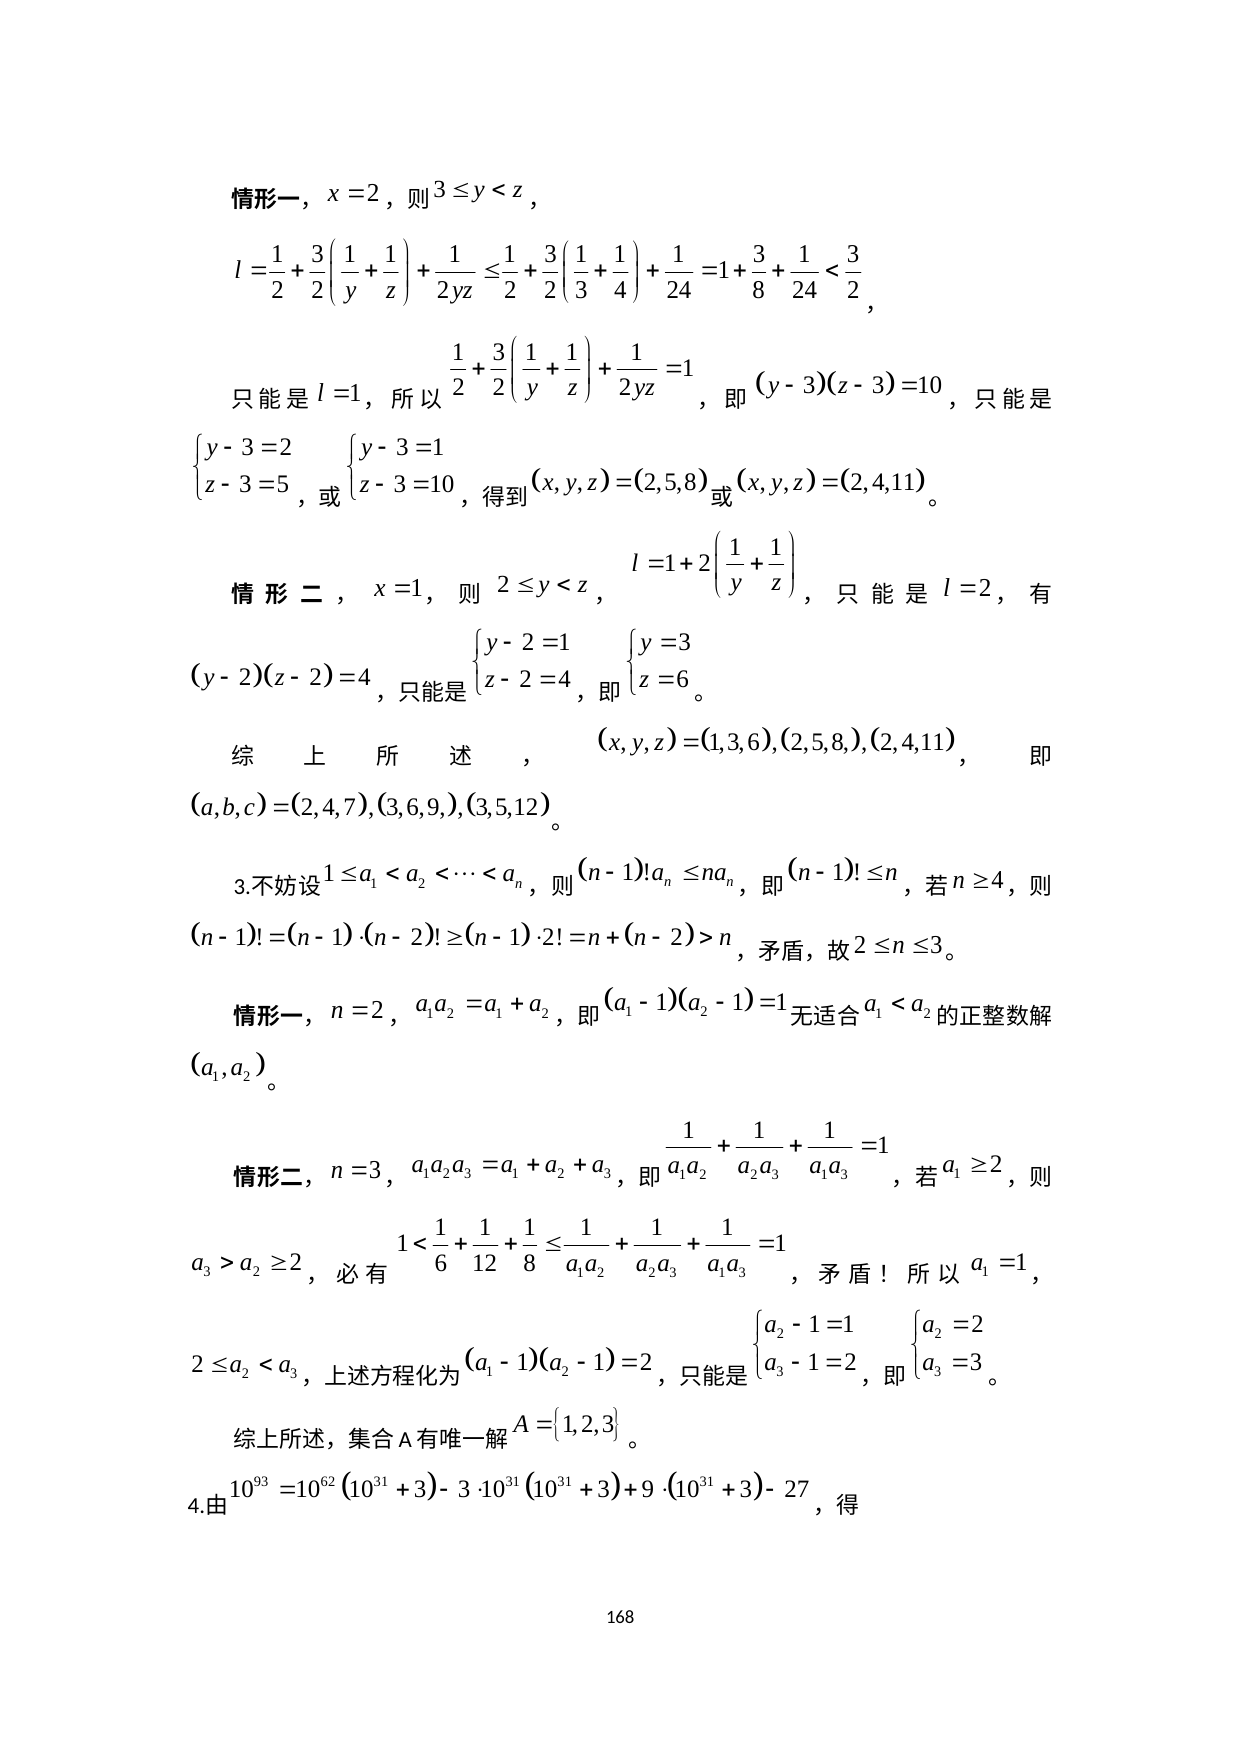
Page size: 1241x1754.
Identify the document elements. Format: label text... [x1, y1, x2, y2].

text 综上所述，集合A有唯一解。 [187, 1397, 1053, 1462]
text 情形二，，则，，只能是，有，只能是，即。 [187, 519, 1053, 714]
text 4.由，得 [187, 1462, 1053, 1527]
text 只能是，所以，即，只能是，或，得到或。 [187, 324, 1053, 519]
text 综上所述，，即。 [187, 714, 1053, 844]
text 情形一，，，即无适合的正整数解。 [187, 974, 1053, 1104]
text 情形二，，，即，若，则，必有，矛盾！所以，，上述方程化为，只能是，即。 [187, 1104, 1053, 1397]
text ， [187, 227, 1053, 324]
text 3.不妨设，则，即，若，则，矛盾，故。 [187, 844, 1053, 974]
text 情形一，，则， [187, 162, 1053, 227]
